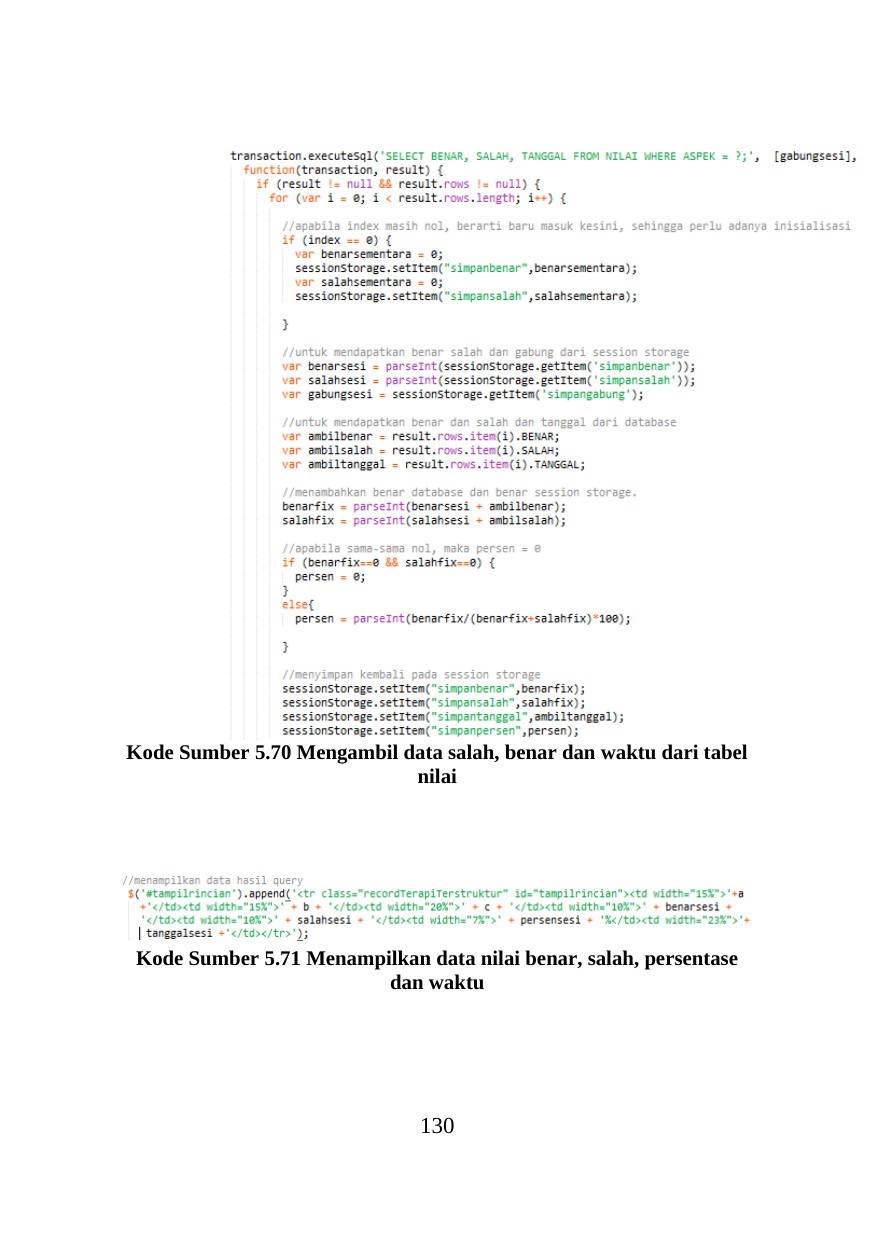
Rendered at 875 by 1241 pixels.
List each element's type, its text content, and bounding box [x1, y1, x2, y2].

text Kode Sumber 5.70 Mengambil data salah, benar dan waktu dari tabel nilai [118, 740, 756, 788]
text Kode Sumber 5.71 Menampilkan data nilai benar, salah, persentase dan waktu [118, 946, 756, 994]
picture [224, 147, 863, 740]
picture [118, 870, 757, 946]
